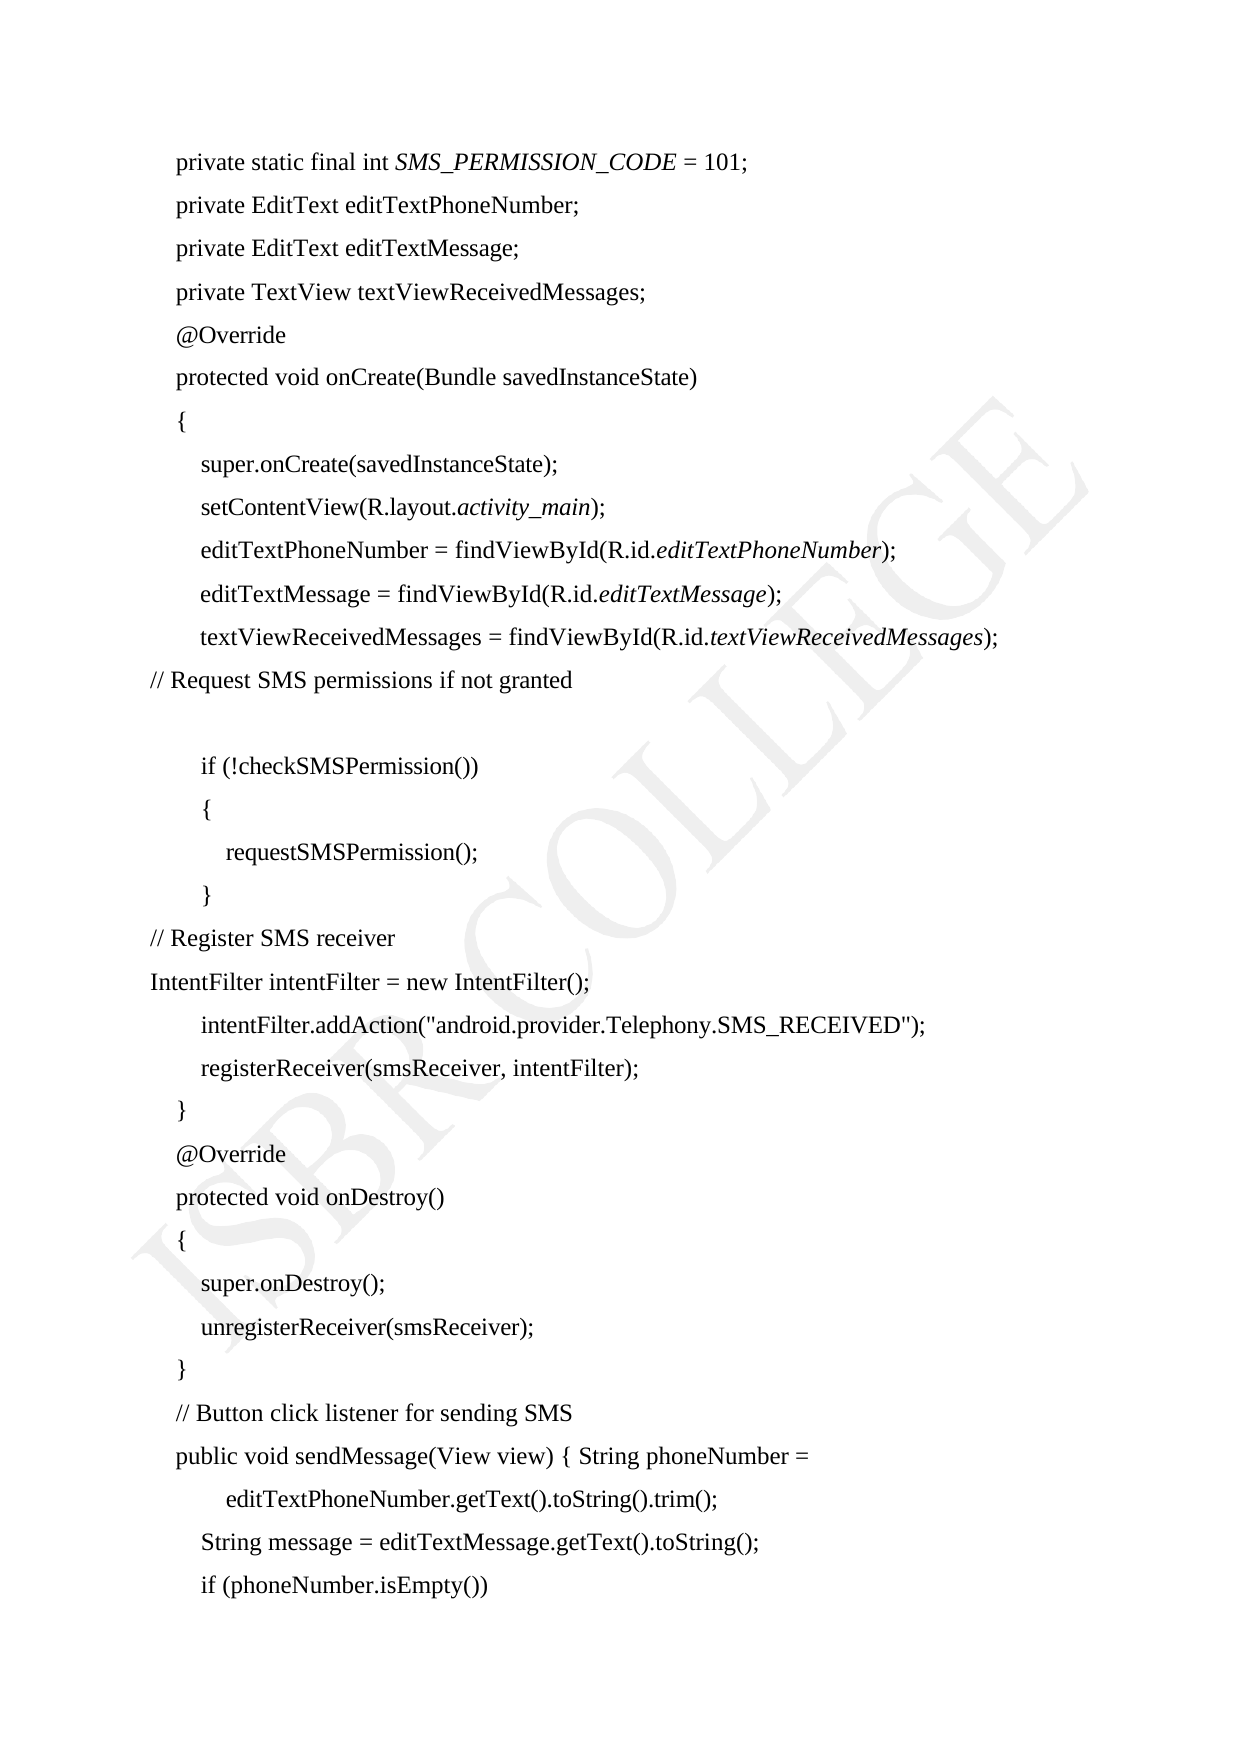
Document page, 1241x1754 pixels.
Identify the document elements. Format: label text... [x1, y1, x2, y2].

text private static final int SMS_PERMISSION_CODE = 101; private EditText editTextPhoneNumber; [176, 147, 772, 219]
text } [201, 880, 1105, 909]
text private TextView textViewReceivedMessages; @Override [176, 277, 688, 349]
text private EditText editTextMessage; [176, 233, 1105, 262]
text { [176, 406, 1105, 434]
text public void sendMessage(View view) { String phoneNumber = editTextPhoneNumber.getText().toString().trim(); [175, 1441, 1105, 1513]
text @Override [176, 1139, 1105, 1168]
text { [176, 1226, 1105, 1254]
text String message = editTextMessage.getText().toString(); if (phoneNumber.isEmpty()) [201, 1527, 768, 1599]
text // Button click listener for sending SMS [176, 1398, 1105, 1427]
text editTextPhoneNumber = findViewById(R.id.editTextPhoneNumber); editTextMessage = findViewById(R.id.editTextMessage); textViewReceivedMessages = findViewById(R.id.textViewReceivedMessages); [200, 536, 1061, 651]
text if (!checkSMSPermission()) [201, 751, 1105, 779]
text { [201, 794, 1105, 823]
text requestSMSPermission(); [226, 837, 1105, 866]
text } [176, 1096, 1105, 1125]
text super.onDestroy(); unregisterReceiver(smsReceiver); [201, 1268, 549, 1341]
text // Register SMS receiver [150, 923, 1105, 952]
text super.onCreate(savedInstanceState); setContentView(R.layout.activity_main); [201, 449, 688, 521]
picture [130, 395, 1089, 1354]
text // Request SMS permissions if not granted [150, 666, 1105, 694]
text IntentFilter intentFilter = new IntentFilter(); intentFilter.addAction("android.provider.Telephony.SMS_RECEIVED"); registerReceiver(smsReceiver, intentFilter); [150, 967, 1105, 1082]
text protected void onCreate(Bundle savedInstanceState) [176, 363, 1105, 392]
text protected void onDestroy() [176, 1182, 1105, 1211]
text } [176, 1355, 1105, 1383]
